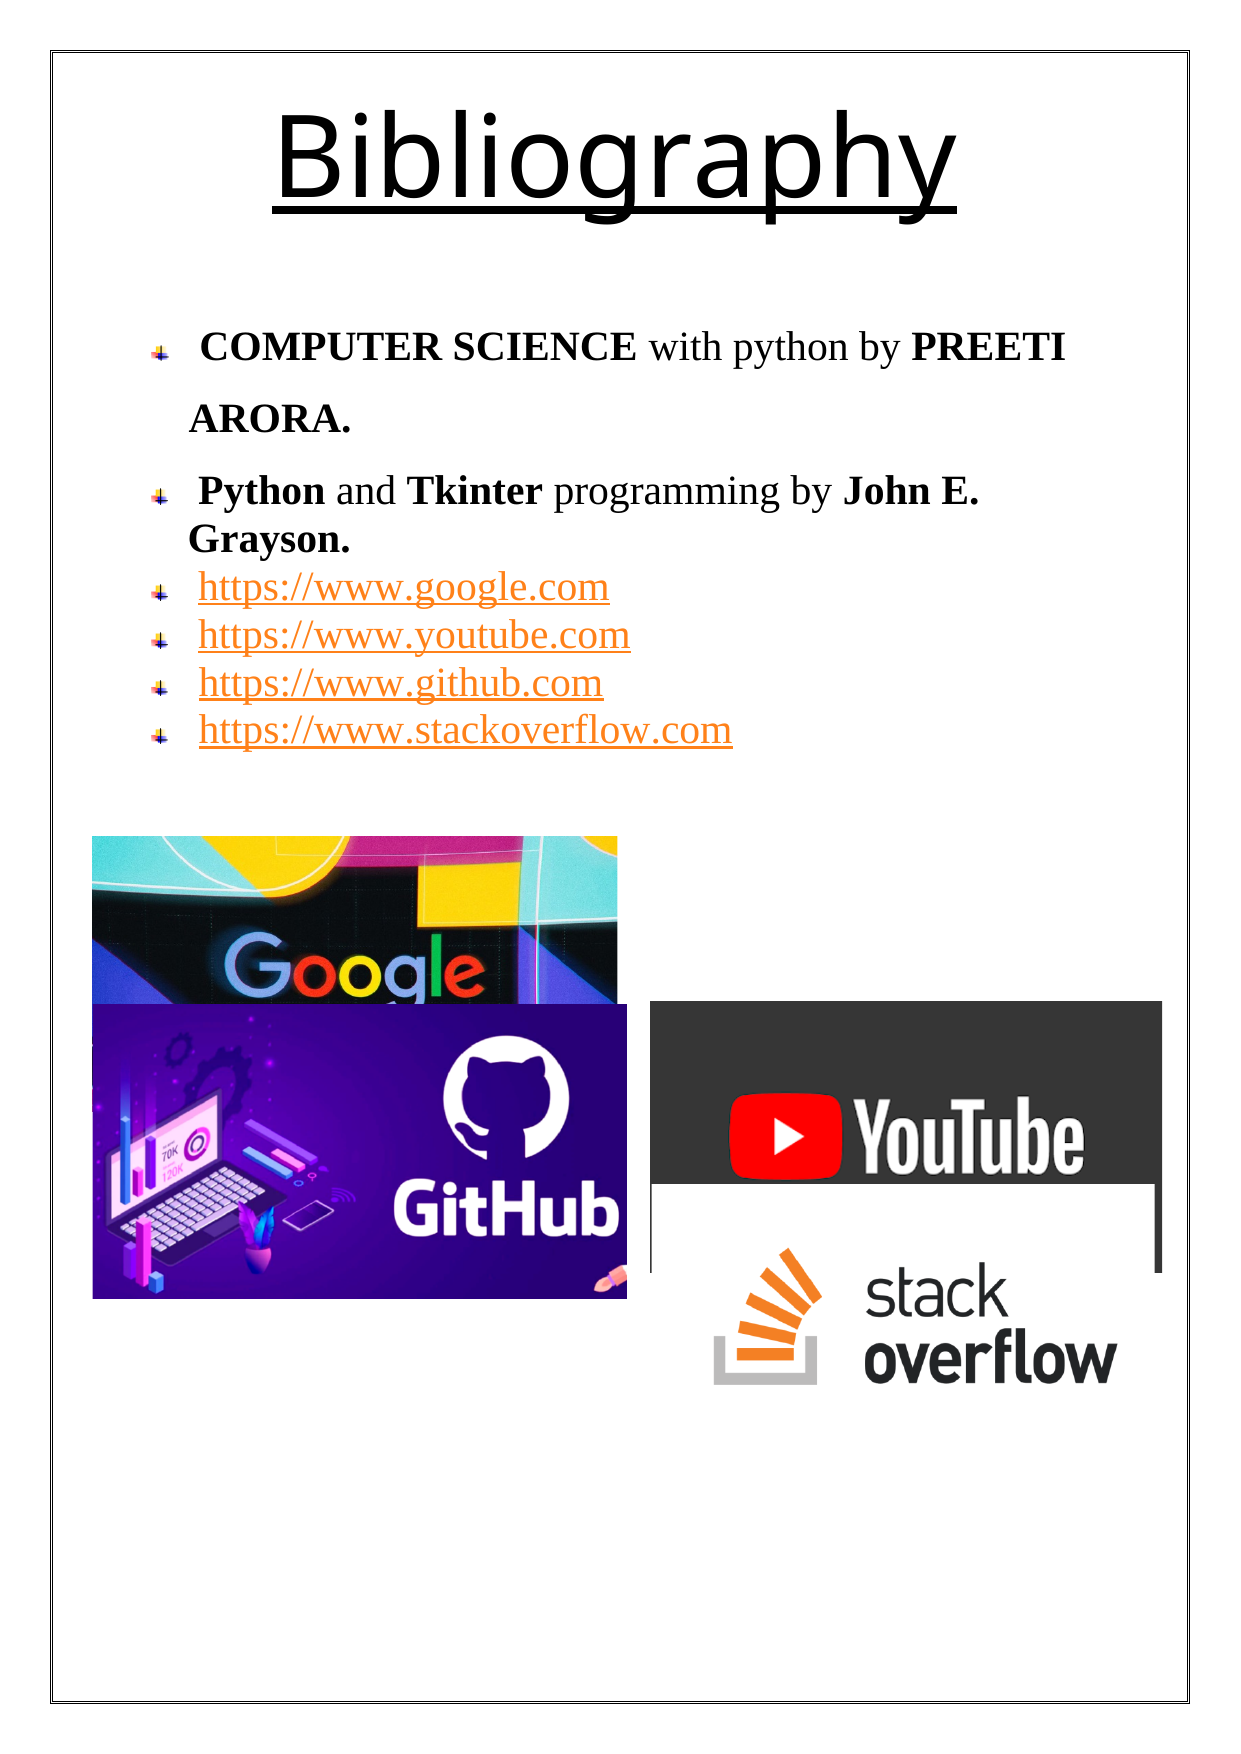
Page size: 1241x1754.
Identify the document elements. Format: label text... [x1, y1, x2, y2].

picture [151, 487, 168, 505]
list https://www.stackoverflow.com [150, 705, 1116, 753]
list https://www.github.com [150, 657, 1116, 705]
picture [92, 836, 627, 1299]
picture [151, 631, 168, 649]
picture [151, 679, 168, 696]
list Python and Tkinter programming by John E. Grayson. [150, 465, 1116, 561]
picture [151, 727, 168, 744]
picture [151, 583, 168, 601]
picture [650, 1001, 1163, 1454]
text Bibliography [112, 75, 1116, 231]
list https://www.google.com [150, 561, 1116, 609]
list COMPUTER SCIENCE with python by PREETI ARORA. [151, 322, 1116, 441]
picture [151, 344, 169, 361]
list https://www.youtube.com [150, 609, 1116, 657]
